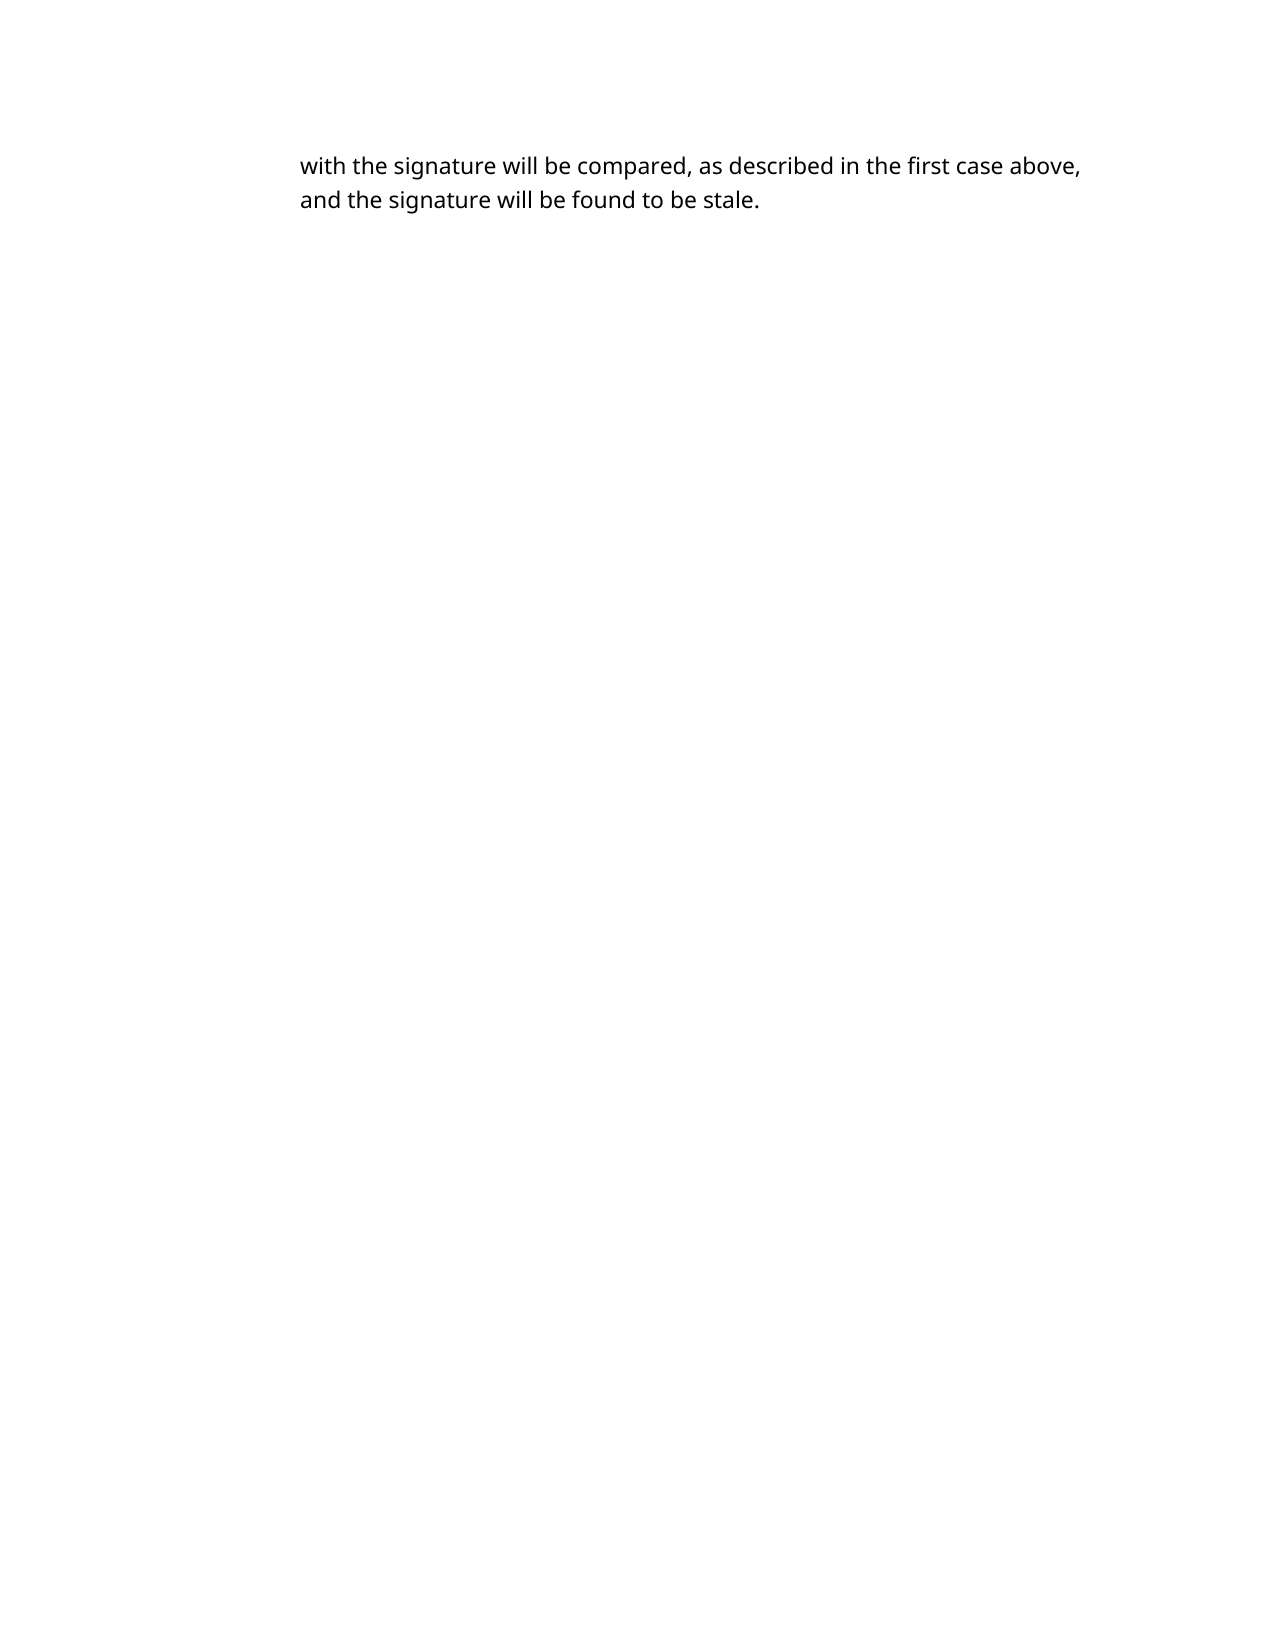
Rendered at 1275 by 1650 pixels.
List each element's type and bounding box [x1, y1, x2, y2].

list [262, 150, 1125, 215]
